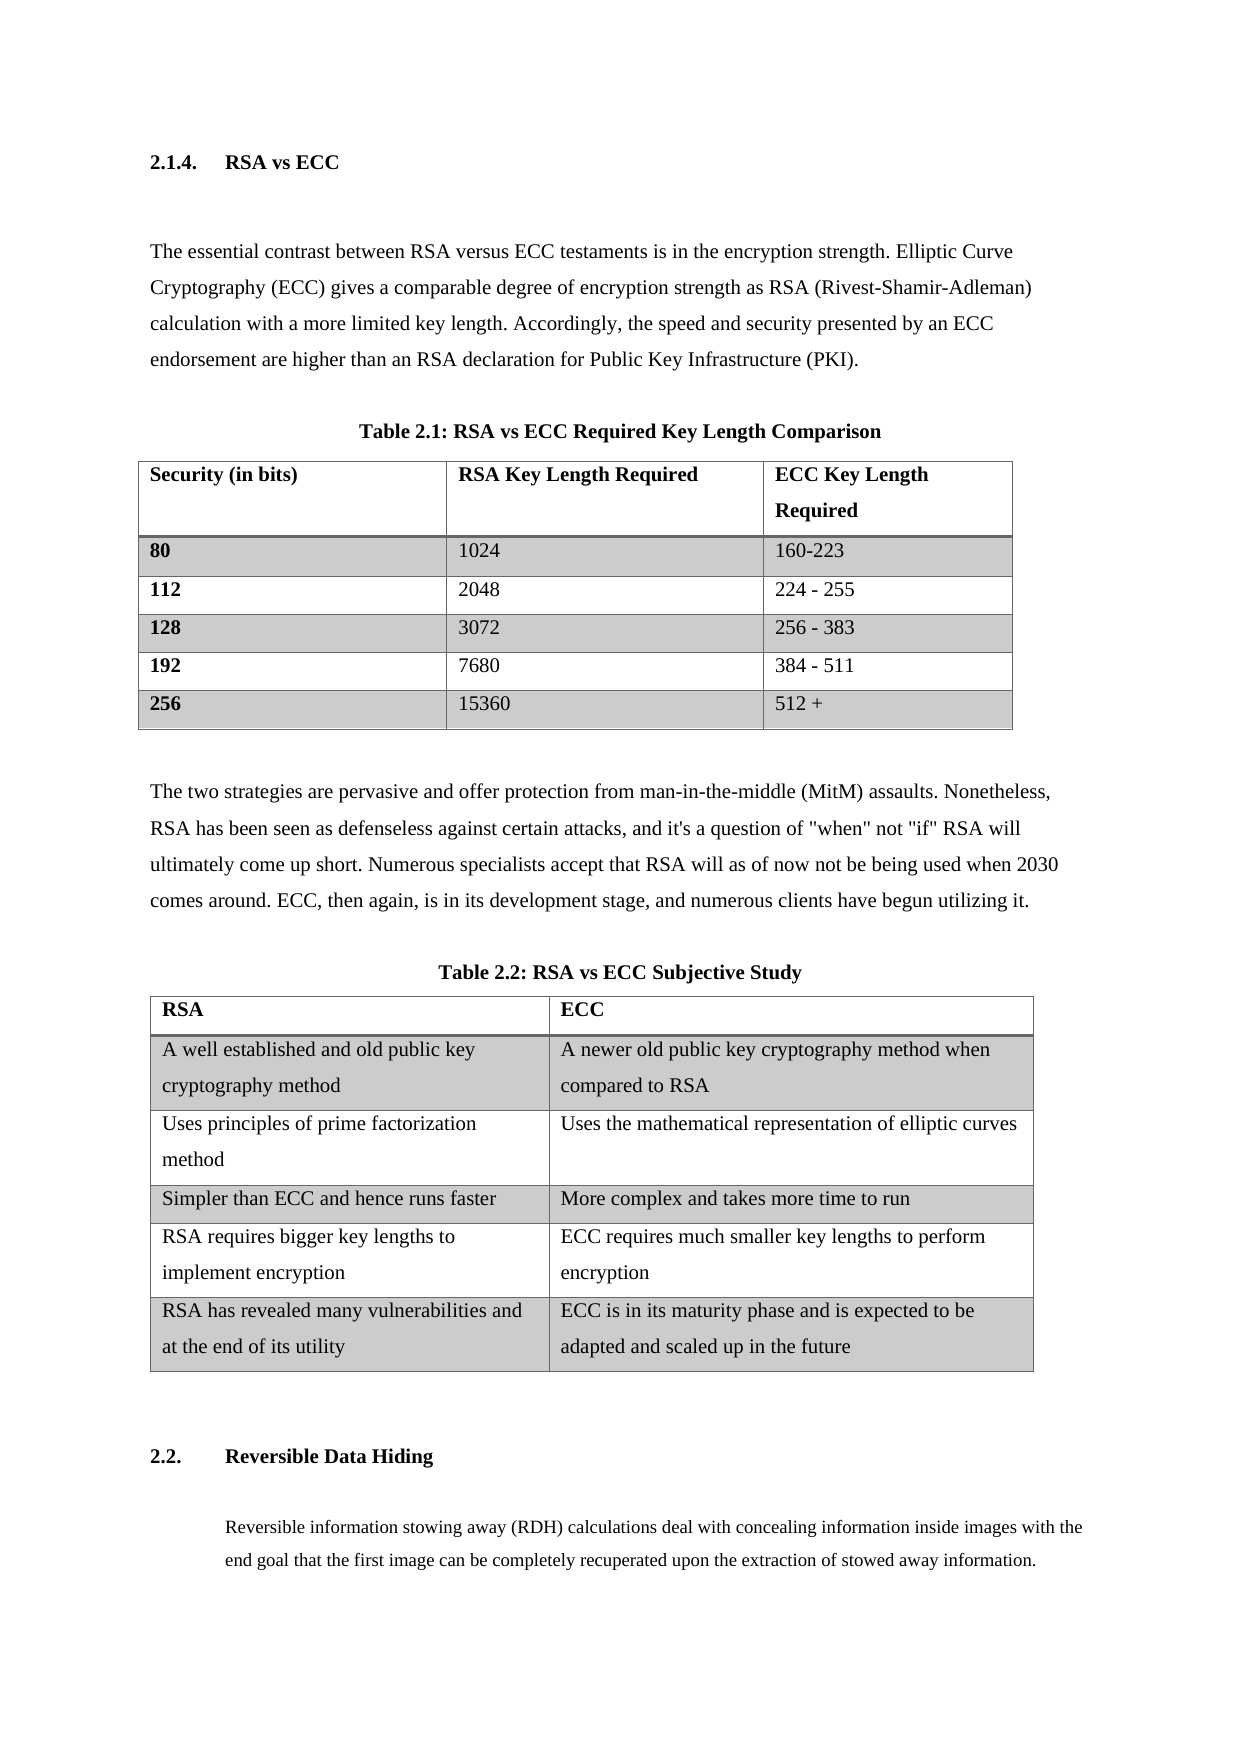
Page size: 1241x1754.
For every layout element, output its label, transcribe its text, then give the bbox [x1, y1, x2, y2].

table_cell 15360 [447, 691, 763, 728]
table_cell 7680 [447, 653, 763, 690]
list Reversible Data Hiding [150, 1444, 1090, 1468]
table_header RSA Key Length Required [447, 462, 763, 535]
table_cell 192 [139, 653, 446, 690]
table_cell 384 - 511 [764, 653, 1012, 690]
table_cell RSA has revealed many vulnerabilities and at the end of its utility [151, 1298, 549, 1371]
text The two strategies are pervasive and offer protection from man-in-the-middle (MitM) assaults. Nonetheless, RSA has been seen as defenseless against certain attacks, and it's a question of "when" not "if" RSA will ultimately come up short. Numerous specialists accept that RSA will as of now not be being used when 2030 comes around. ECC, then again, is in its development stage, and numerous clients have begun utilizing it. [150, 779, 1090, 912]
table_header RSA [151, 997, 549, 1034]
table_cell RSA requires bigger key lengths to implement encryption [151, 1224, 549, 1297]
table_header ECC Key Length Required [764, 462, 1012, 535]
table_cell 128 [139, 615, 446, 652]
text Table 2.1: RSA vs ECC Required Key Length Comparison [150, 419, 1090, 443]
table_cell Uses principles of prime factorization method [151, 1111, 549, 1184]
table_header ECC [550, 997, 1033, 1034]
table_cell 2048 [447, 577, 763, 614]
table_cell Simpler than ECC and hence runs faster [151, 1186, 549, 1223]
table_cell 160-223 [764, 538, 1012, 576]
table_cell 112 [139, 577, 446, 614]
table_cell Uses the mathematical representation of elliptic curves [550, 1111, 1033, 1184]
table_cell 80 [139, 538, 446, 576]
table_cell 224 - 255 [764, 577, 1012, 614]
table_cell A well established and old public key cryptography method [151, 1037, 549, 1110]
table_cell 256 - 383 [764, 615, 1012, 652]
table_cell A newer old public key cryptography method when compared to RSA [550, 1037, 1033, 1110]
table_cell 3072 [447, 615, 763, 652]
table_cell 256 [139, 691, 446, 728]
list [225, 1516, 1090, 1570]
text Table 2.2: RSA vs ECC Subjective Study [150, 959, 1090, 984]
table_cell ECC is in its maturity phase and is expected to be adapted and scaled up in the future [550, 1298, 1033, 1371]
table_header Security (in bits) [139, 462, 446, 535]
table_cell 512 + [764, 691, 1012, 728]
table_cell ECC requires much smaller key lengths to perform encryption [550, 1224, 1033, 1297]
text The essential contrast between RSA versus ECC testaments is in the encryption strength. Elliptic Curve Cryptography (ECC) gives a comparable degree of encryption strength as RSA (Rivest-Shamir-Adleman) calculation with a more limited key length. Accordingly, the speed and security presented by an ECC endorsement are higher than an RSA declaration for Public Key Infrastructure (PKI). [150, 239, 1090, 371]
list RSA vs ECC [150, 150, 1090, 174]
table_cell More complex and takes more time to run [550, 1186, 1033, 1223]
table_cell 1024 [447, 538, 763, 576]
